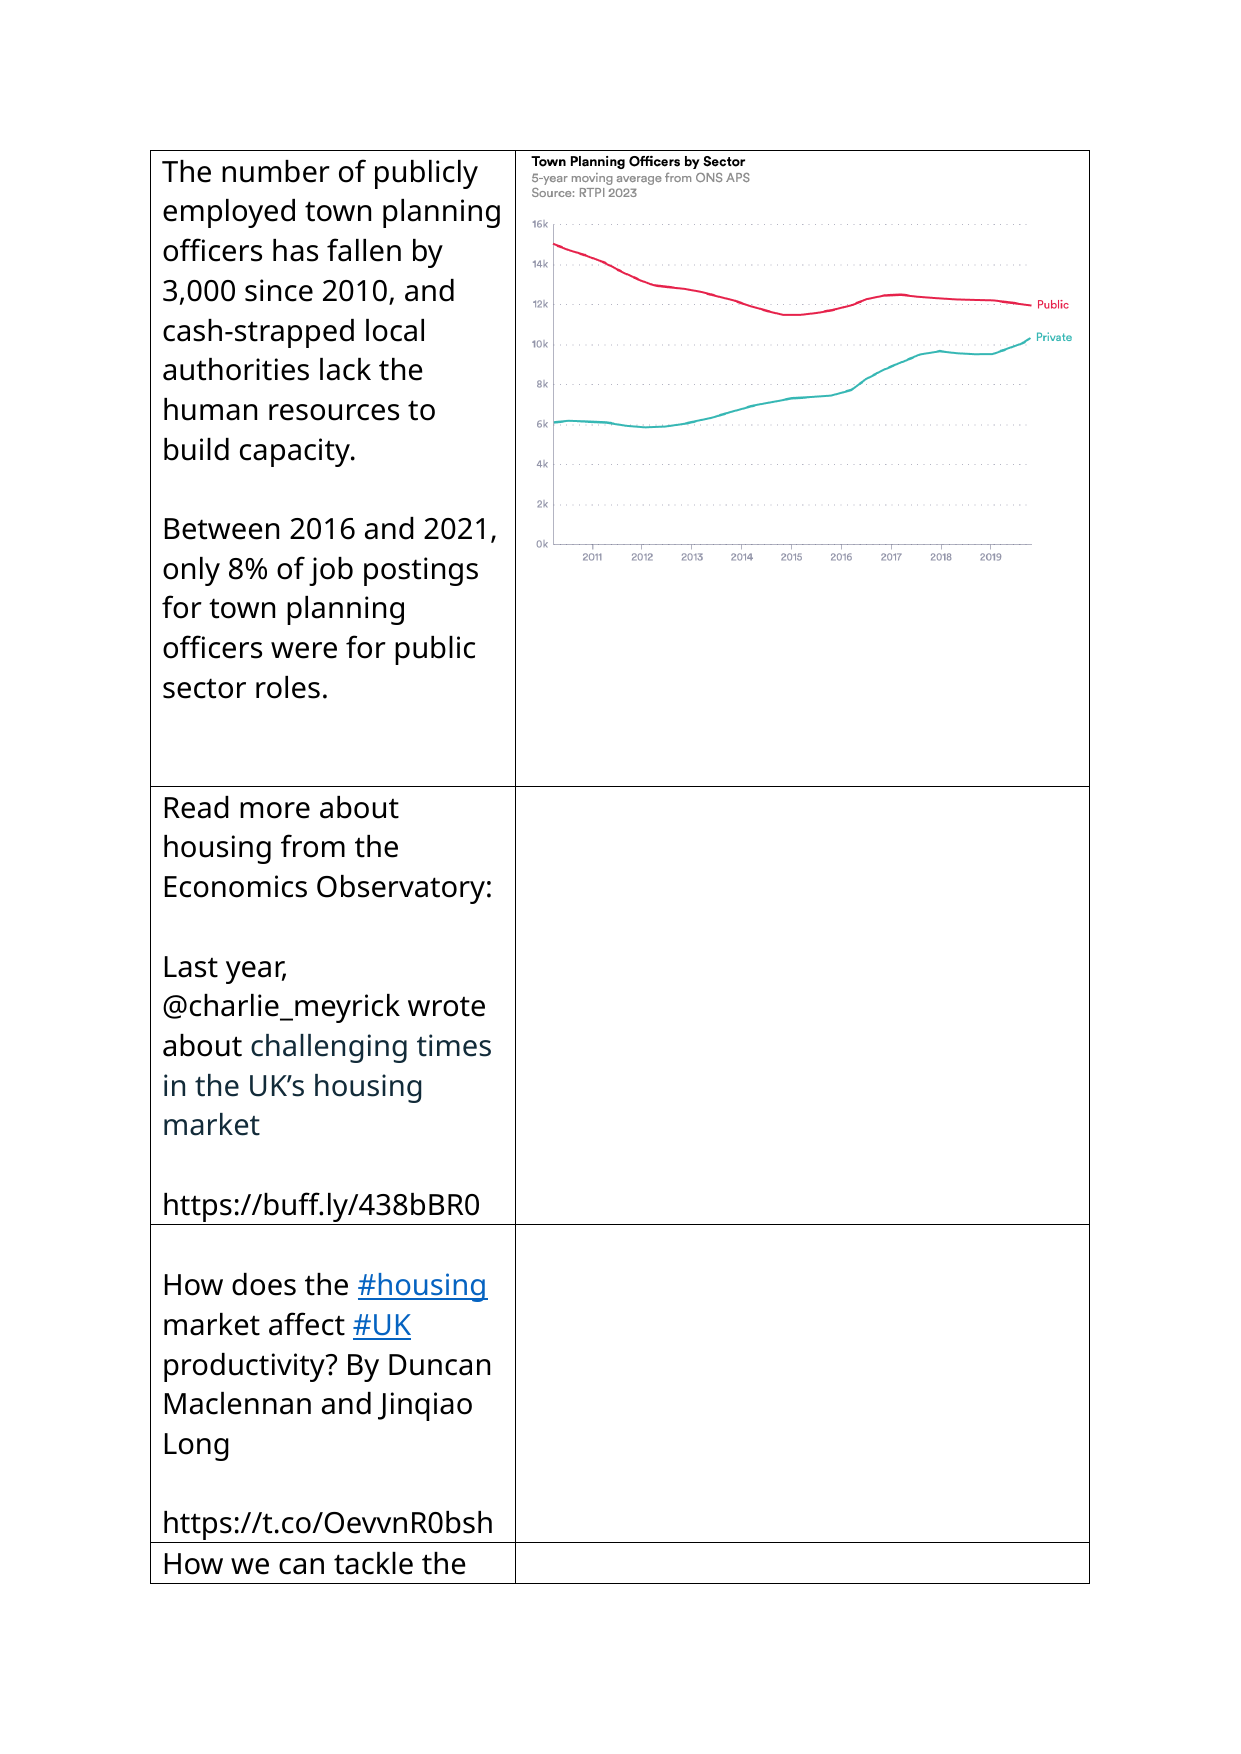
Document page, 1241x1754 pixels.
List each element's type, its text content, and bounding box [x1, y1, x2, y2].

table_cell How does the #housing market affect #UK productivity? By Duncan Maclennan and Jinqiao Long https://t.co/OevvnR0bsh [151, 1225, 515, 1542]
table_cell [516, 787, 1089, 1224]
picture [526, 151, 1078, 567]
table_cell Read more about housing from the Economics Observatory: Last year, @charlie_meyrick wrote about challenging times in the UK’s housing market https://buff.ly/438bBR0 [151, 787, 515, 1224]
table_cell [151, 1543, 515, 1583]
table_cell The number of publicly employed town planning officers has fallen by 3,000 since 2010, and cash-strapped local authorities lack the human resources to build capacity. Between 2016 and 2021, only 8% of job postings for town planning officers were for public sector roles. [151, 151, 515, 786]
table_cell [516, 1543, 1089, 1583]
table_cell [516, 151, 1089, 786]
table_cell [516, 1225, 1089, 1542]
